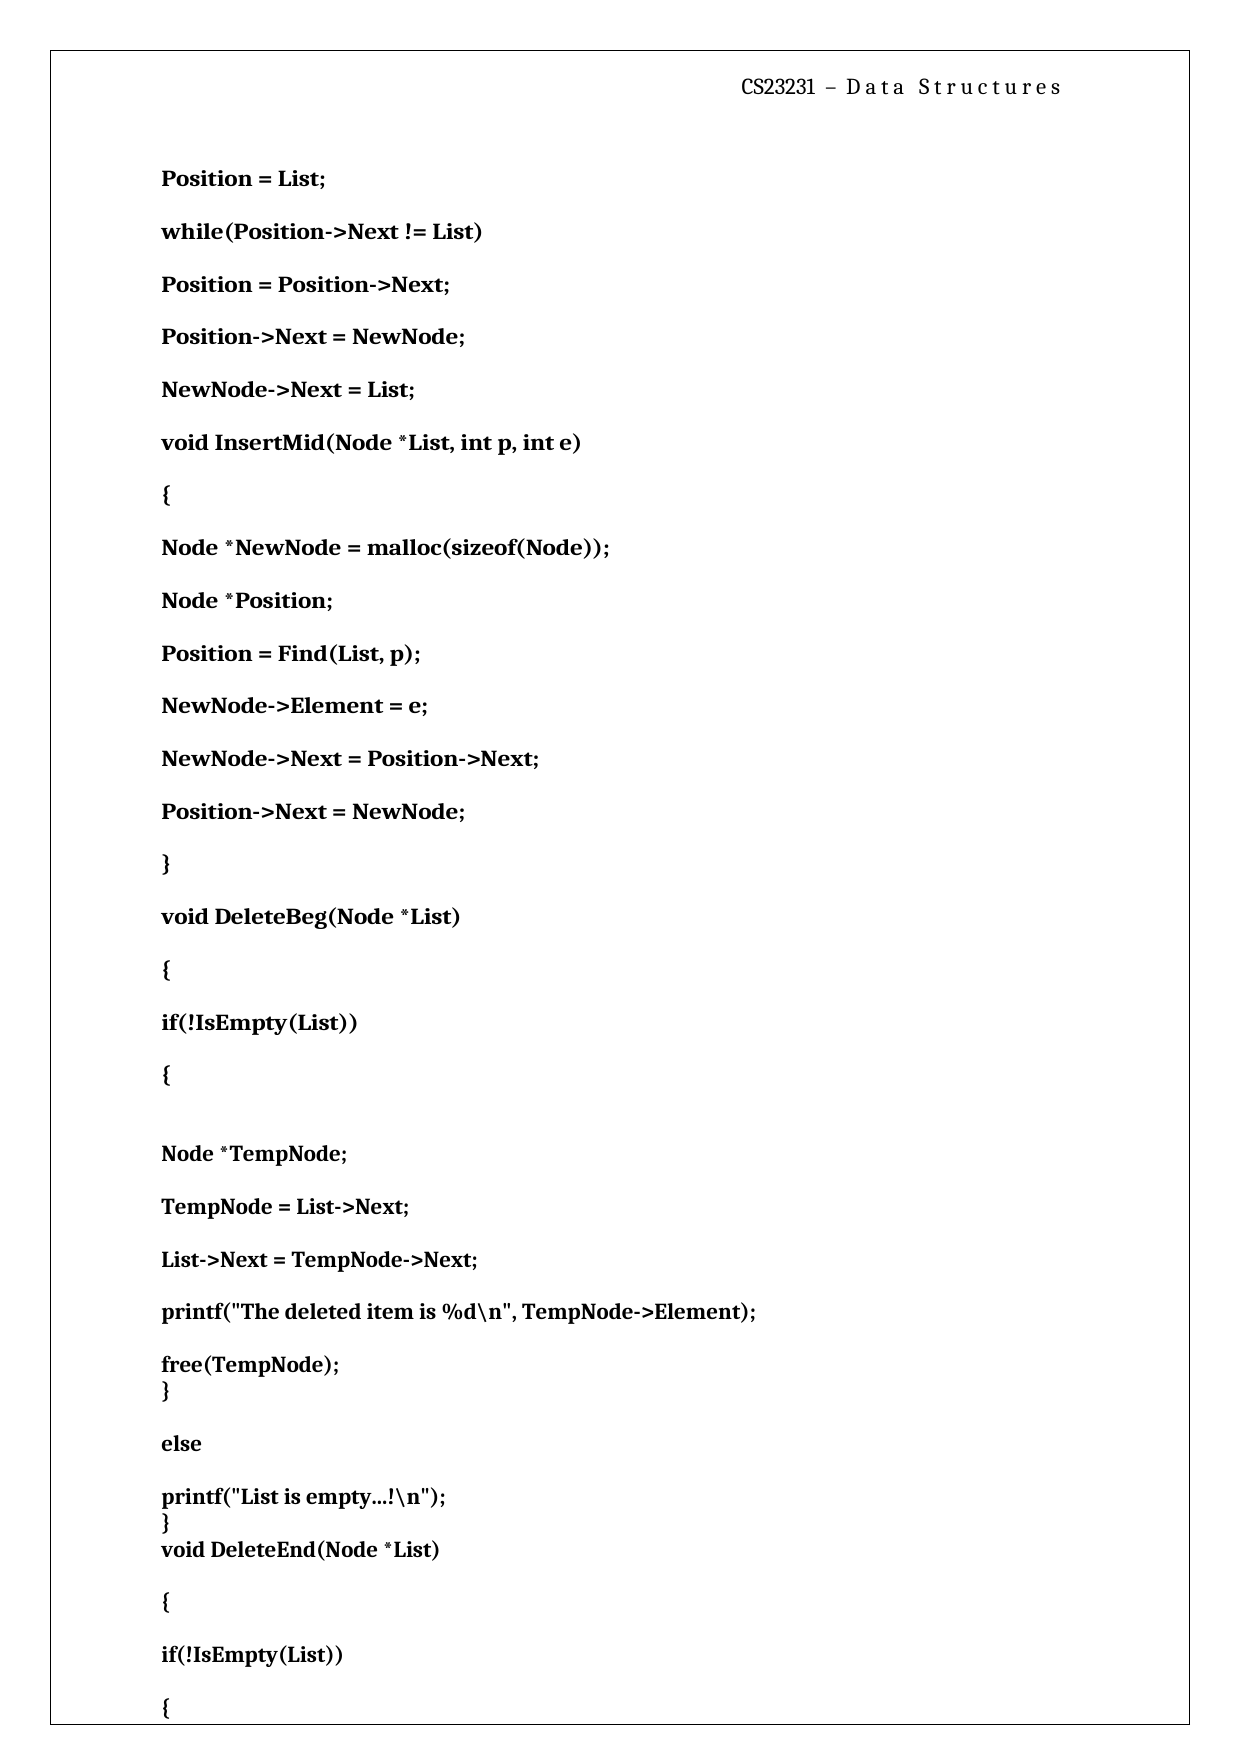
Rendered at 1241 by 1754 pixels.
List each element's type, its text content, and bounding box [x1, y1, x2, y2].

text void InsertMid(Node *List, int p, int e) [161, 429, 1136, 456]
text Position->Next = NewNode; [161, 798, 1136, 825]
text while(Position->Next != List) [161, 219, 1136, 245]
text NewNode->Next = Position->Next; [161, 746, 1136, 772]
text List->Next = TempNode->Next; [161, 1246, 1136, 1273]
text printf("List is empty...!\n"); [161, 1484, 1136, 1510]
text } [161, 1378, 1136, 1404]
text { [161, 1589, 1136, 1615]
text { [161, 1694, 1136, 1721]
text NewNode->Element = e; [161, 693, 1136, 719]
text } [161, 851, 1136, 877]
text else [161, 1431, 1136, 1457]
text } [161, 1510, 1136, 1536]
text { [161, 1062, 1136, 1088]
text { [161, 957, 1136, 983]
text void DeleteEnd(Node *List) [161, 1536, 1136, 1563]
text TempNode = List->Next; [161, 1194, 1136, 1220]
text Node *NewNode = malloc(sizeof(Node)); [161, 535, 1136, 561]
text Position = Find(List, p); [161, 640, 1136, 667]
text if(!IsEmpty(List)) [161, 1009, 1136, 1036]
text Position->Next = NewNode; [161, 324, 1136, 350]
text Node *TempNode; [161, 1141, 1136, 1167]
text Position = Position->Next; [161, 271, 1136, 298]
text Position = List; [161, 166, 1136, 192]
text NewNode->Next = List; [161, 377, 1136, 403]
text Node *Position; [161, 588, 1136, 614]
text if(!IsEmpty(List)) [161, 1642, 1136, 1668]
text void DeleteBeg(Node *List) [161, 904, 1136, 930]
text { [161, 482, 1136, 508]
text free(TempNode); [161, 1352, 1136, 1378]
text printf("The deleted item is %d\n", TempNode->Element); [161, 1299, 1136, 1326]
